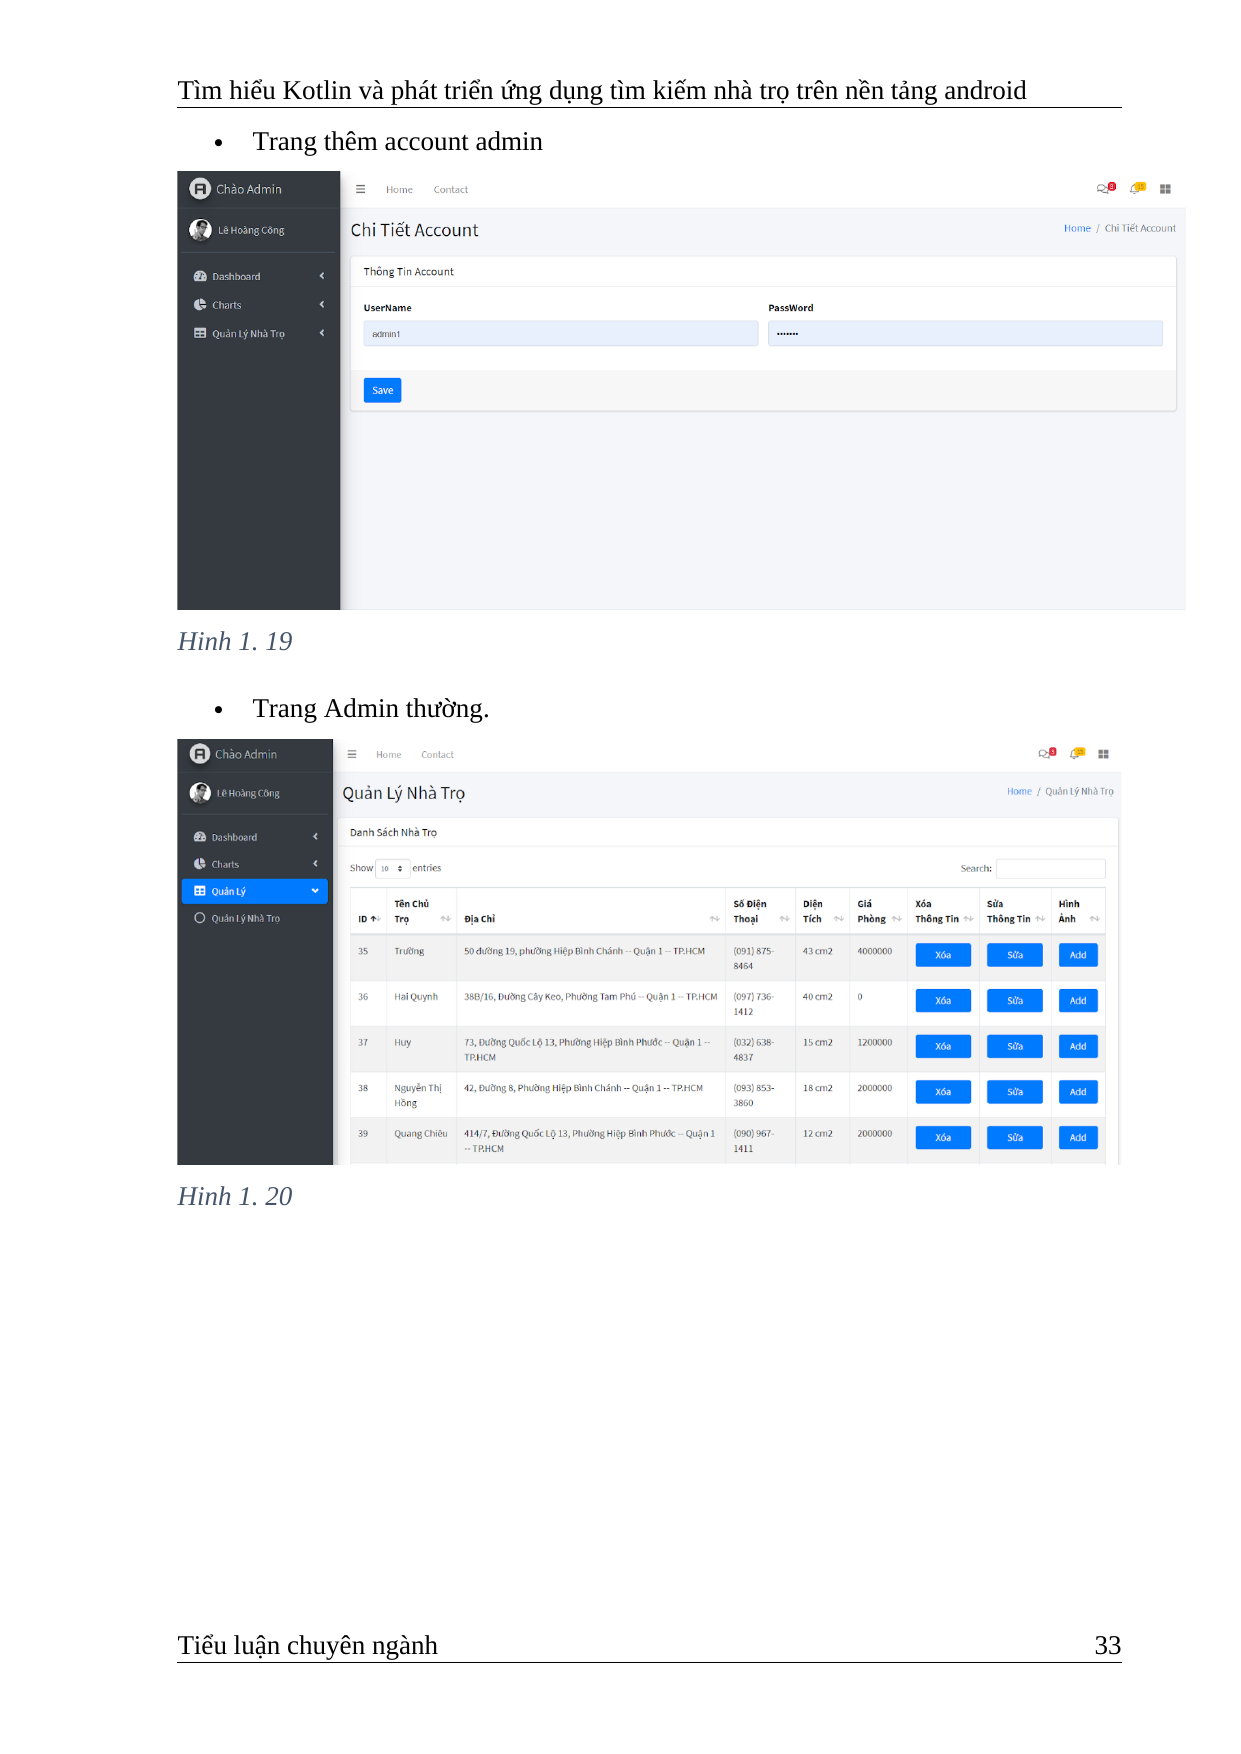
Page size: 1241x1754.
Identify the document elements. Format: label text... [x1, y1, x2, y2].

list Trang Admin thường. [215, 692, 1122, 723]
picture [177, 171, 1186, 610]
list Trang thêm account admin [215, 125, 1122, 156]
picture [177, 739, 1122, 1165]
